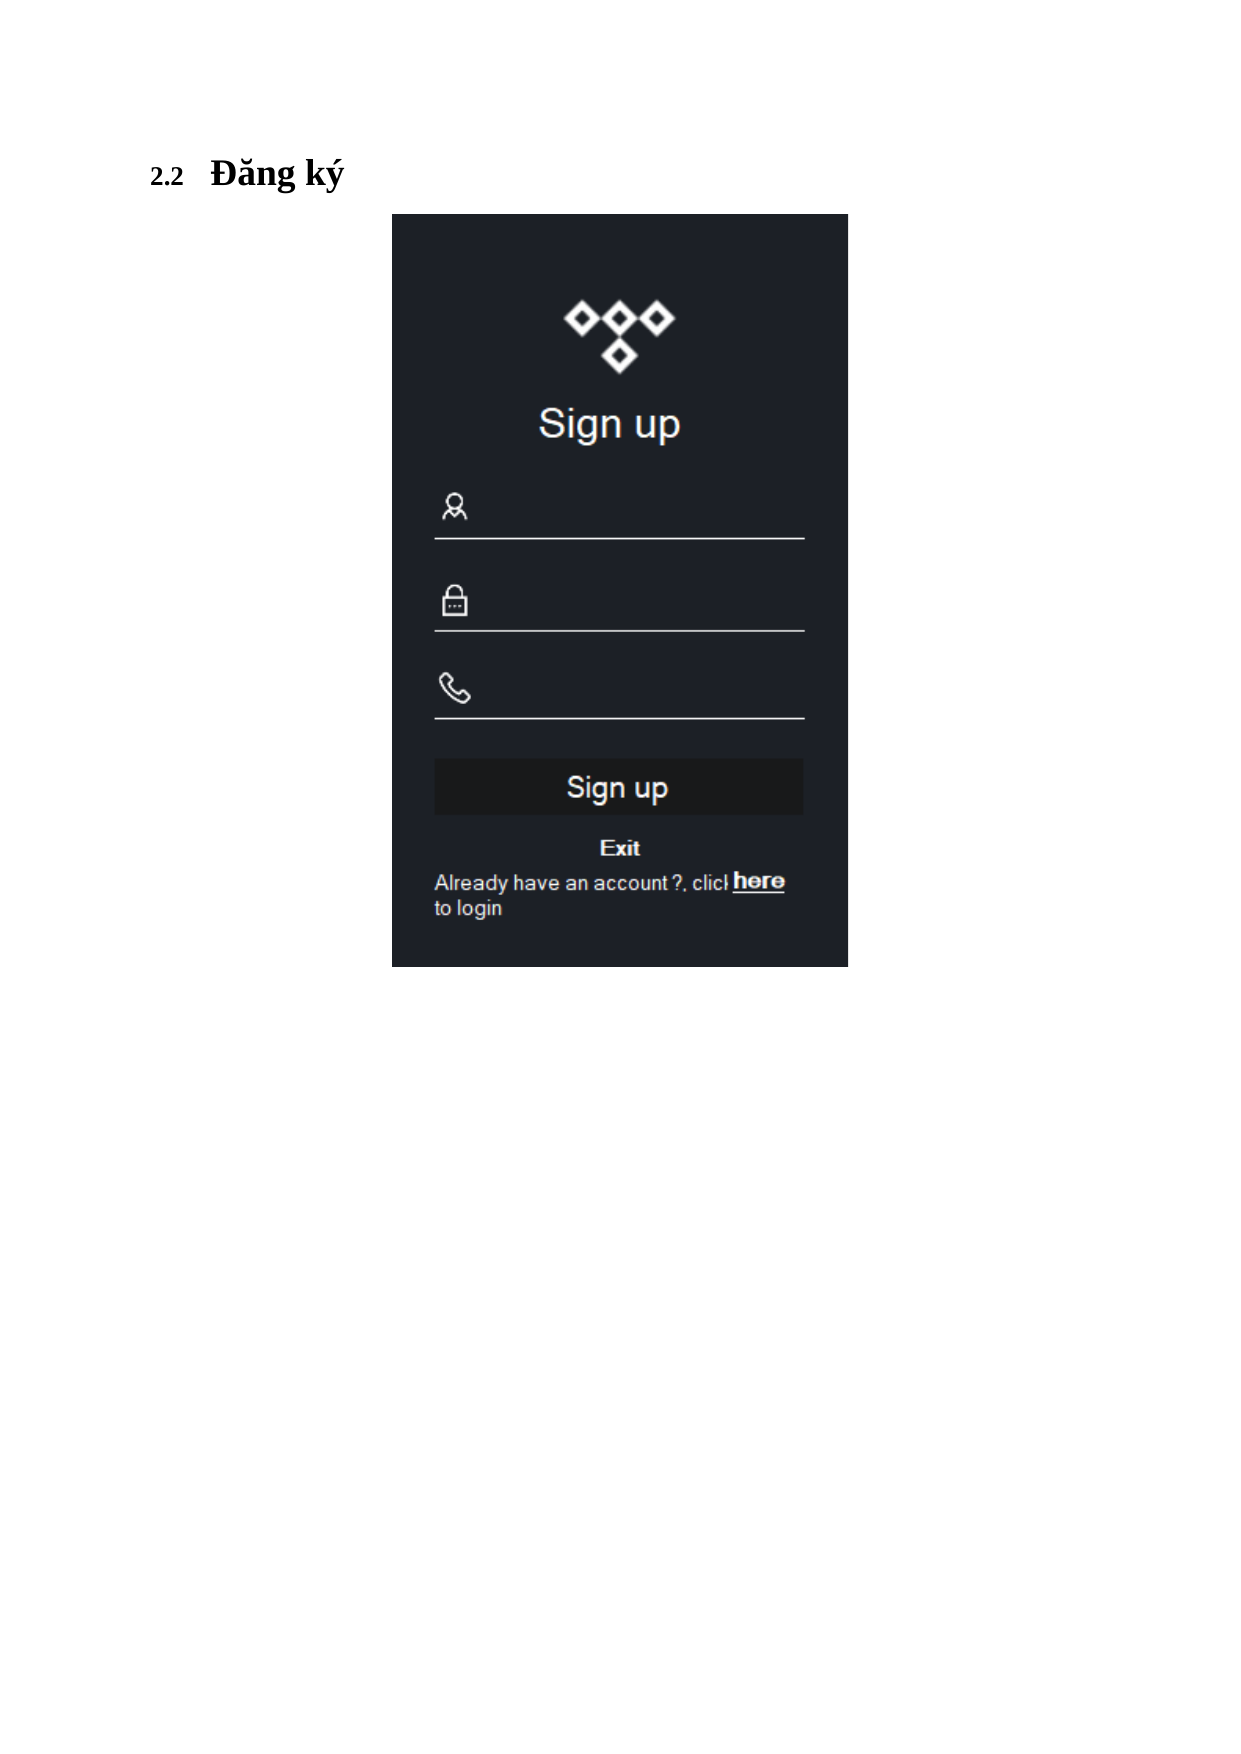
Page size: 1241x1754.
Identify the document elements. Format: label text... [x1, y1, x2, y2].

picture [392, 214, 849, 967]
subtitle Đăng ký [150, 150, 1090, 193]
